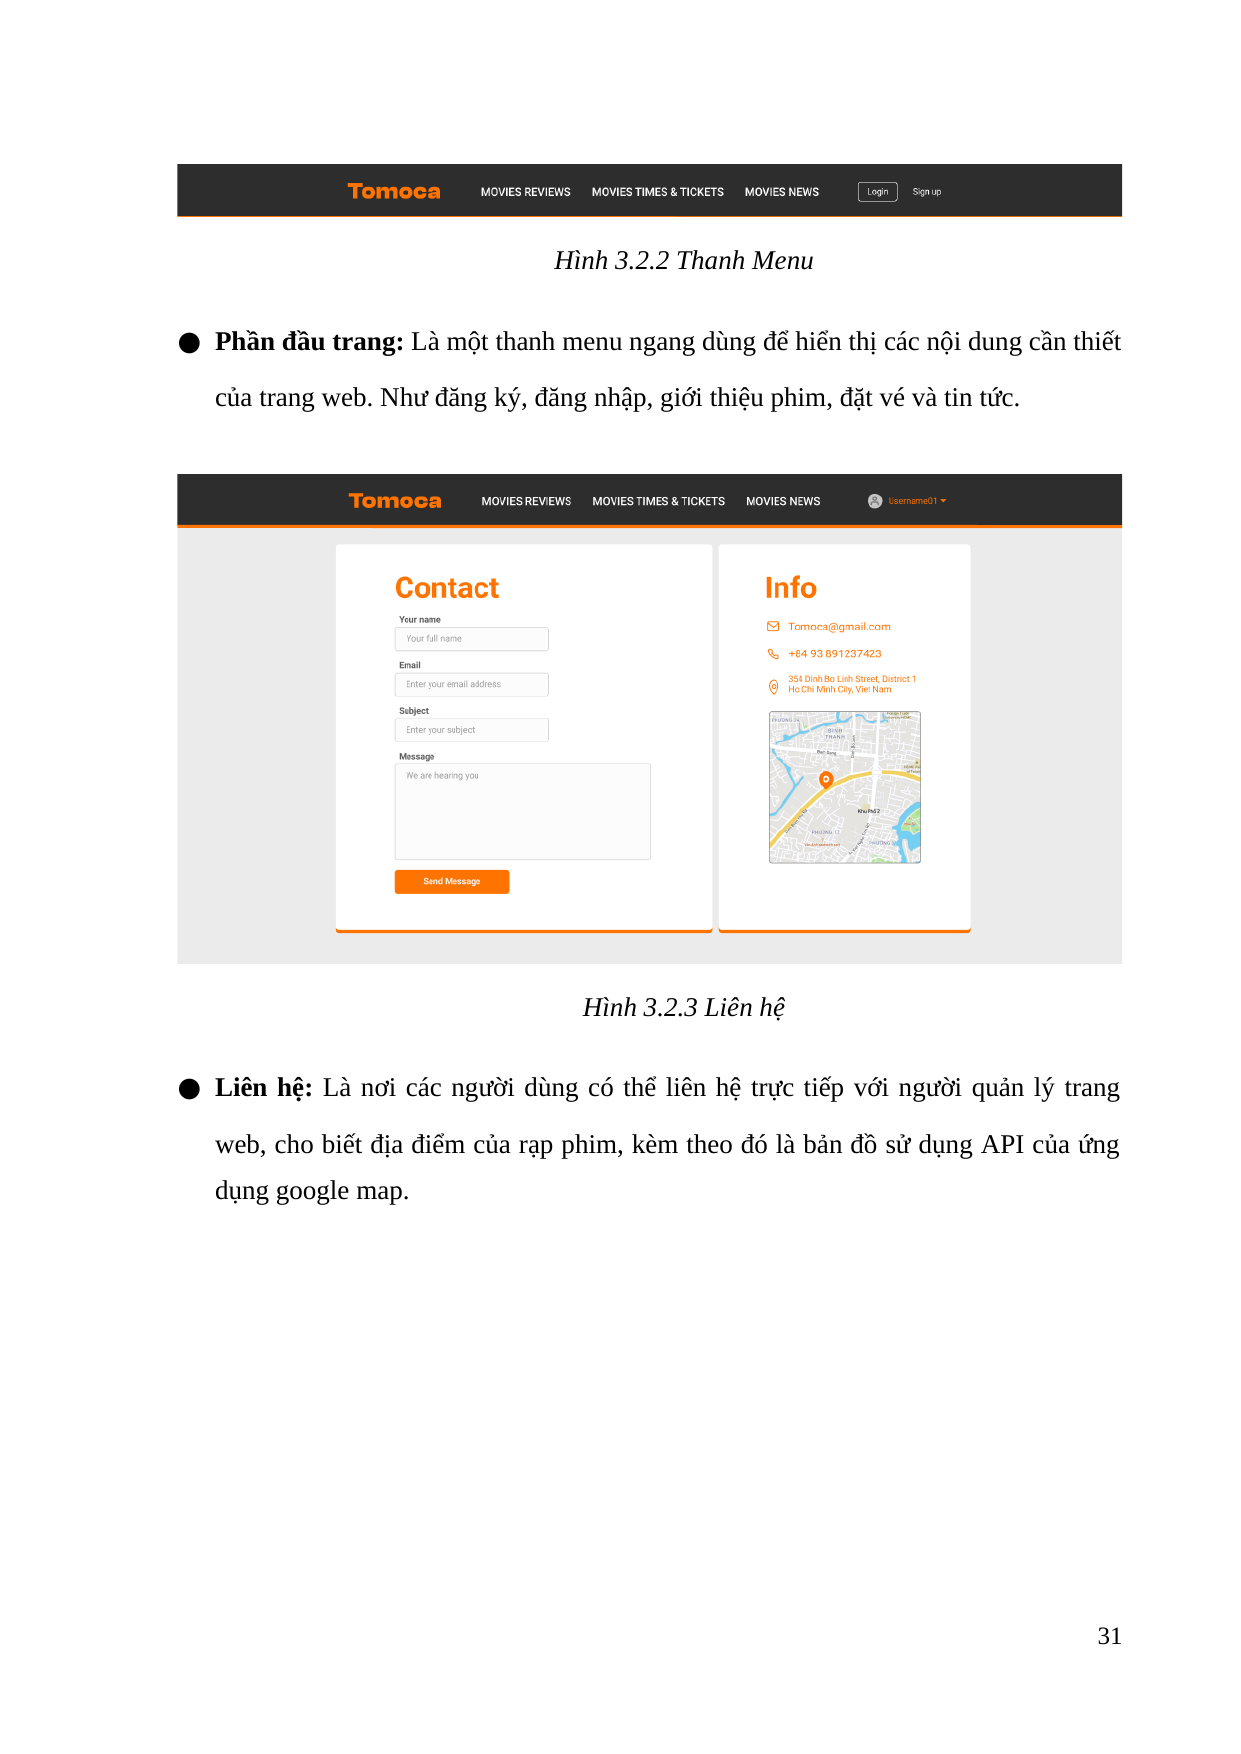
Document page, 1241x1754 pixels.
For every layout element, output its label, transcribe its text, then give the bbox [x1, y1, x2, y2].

picture [177, 164, 1123, 217]
text Hình 3.2.2 Thanh Menu [177, 244, 1122, 275]
list Phần đầu trang: Là một thanh menu ngang dùng để hiển thị các nội dung cần thiết của trang web. Như đăng ký, đăng nhập, giới thiệu phim, đặt vé và tin tức. [177, 310, 1122, 412]
text Hình 3.2.3 Liên hệ [177, 991, 1122, 1022]
list Liên hệ: Là nơi các người dùng có thể liên hệ trực tiếp với người quản lý trang web, cho biết địa điểm của rạp phim, kèm theo đó là bản đồ sử dụng API của ứng dụng google map. [177, 1057, 1122, 1206]
picture [177, 474, 1123, 964]
